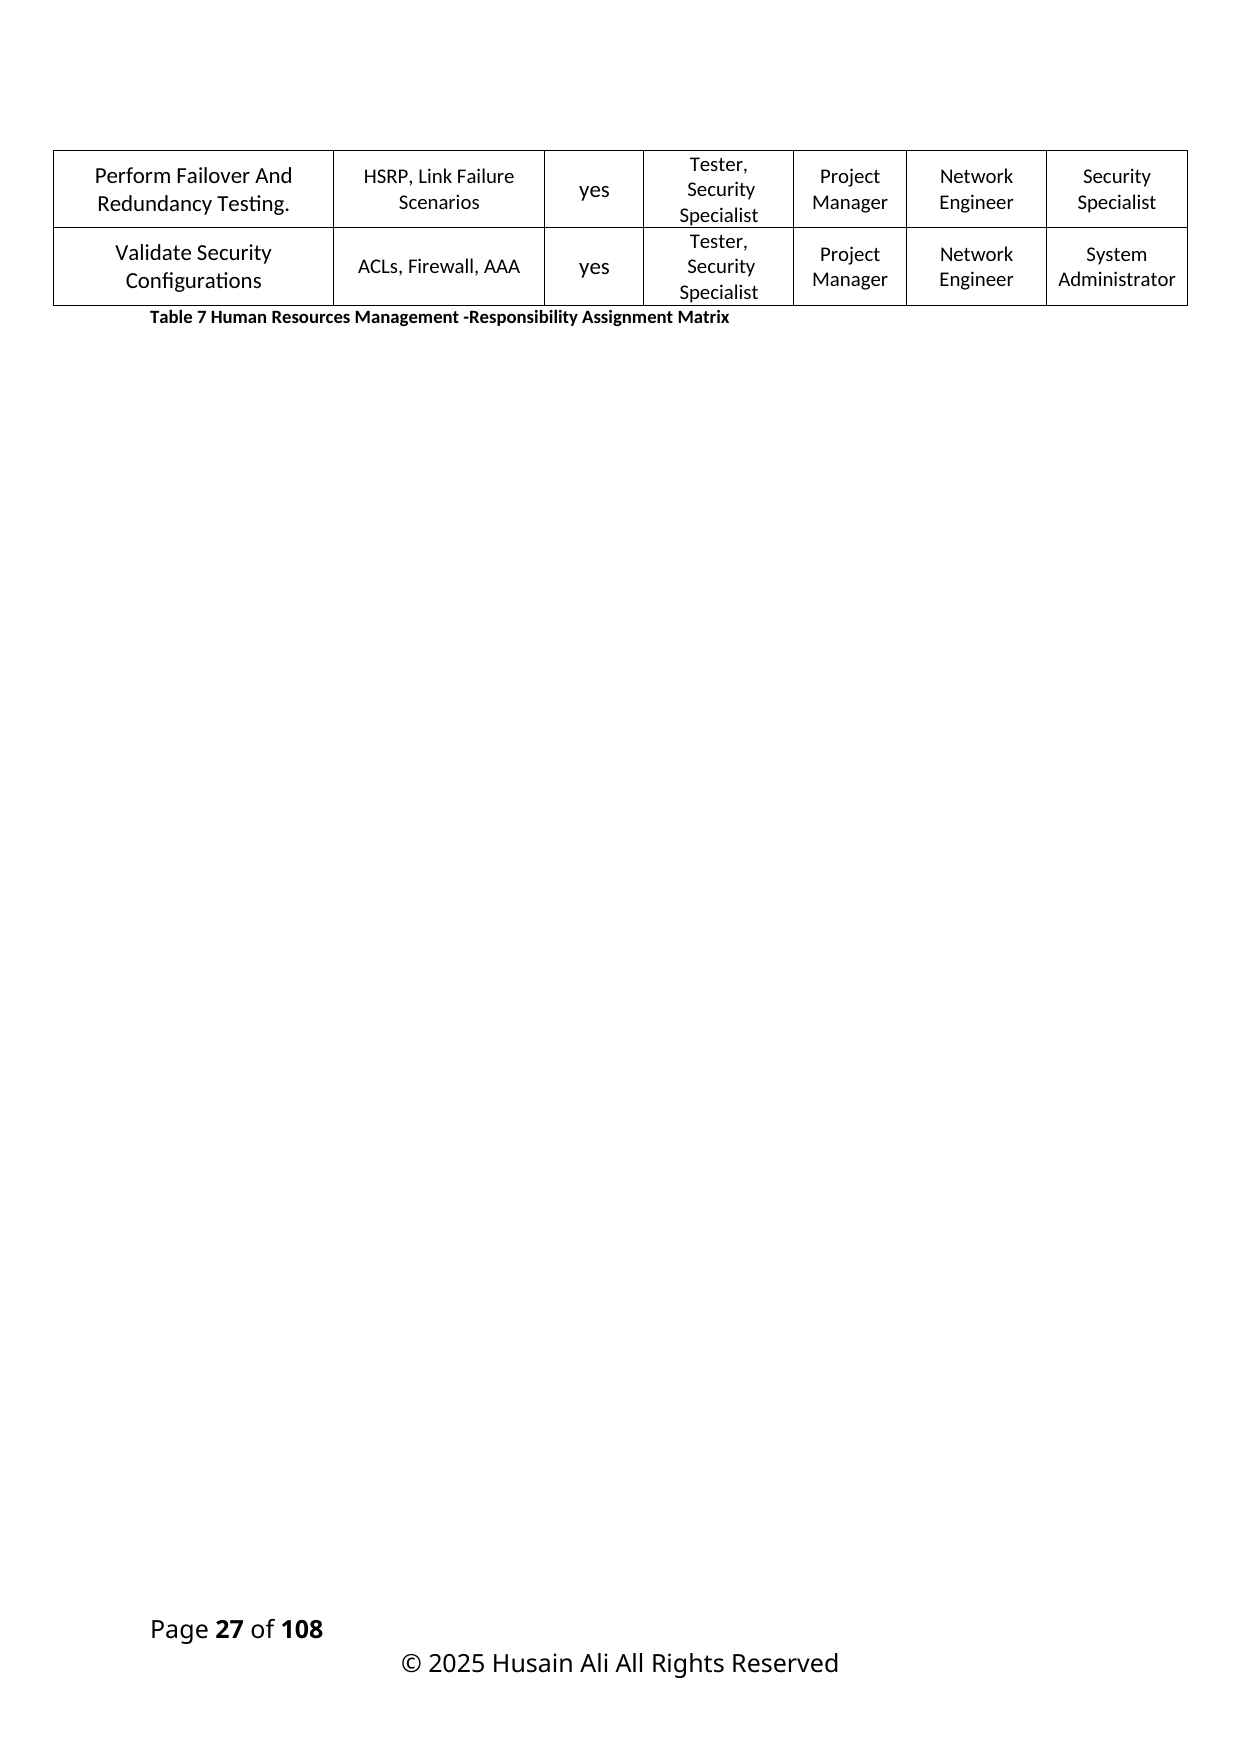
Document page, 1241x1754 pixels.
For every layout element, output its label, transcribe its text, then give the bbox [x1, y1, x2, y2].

table_cell yes [545, 151, 643, 227]
table_cell Tester, Security Specialist [644, 151, 793, 227]
table_cell System Administrator [1047, 228, 1187, 304]
table_cell yes [545, 228, 643, 304]
table_cell Network Engineer [907, 228, 1046, 304]
table_cell Perform Failover And Redundancy Testing. [54, 151, 333, 227]
table_cell Network Engineer [907, 151, 1046, 227]
table_cell Security Specialist [1047, 151, 1187, 227]
text Table 7 Human Resources Management -Responsibility Assignment Matrix [150, 306, 1090, 328]
table_cell Tester, Security Specialist [644, 228, 793, 304]
table_cell ACLs, Firewall, AAA [334, 228, 544, 304]
table_cell Validate Security Configurations [54, 228, 333, 304]
table_cell Project Manager [794, 228, 906, 304]
table_cell HSRP, Link Failure Scenarios [334, 151, 544, 227]
table_cell Project Manager [794, 151, 906, 227]
